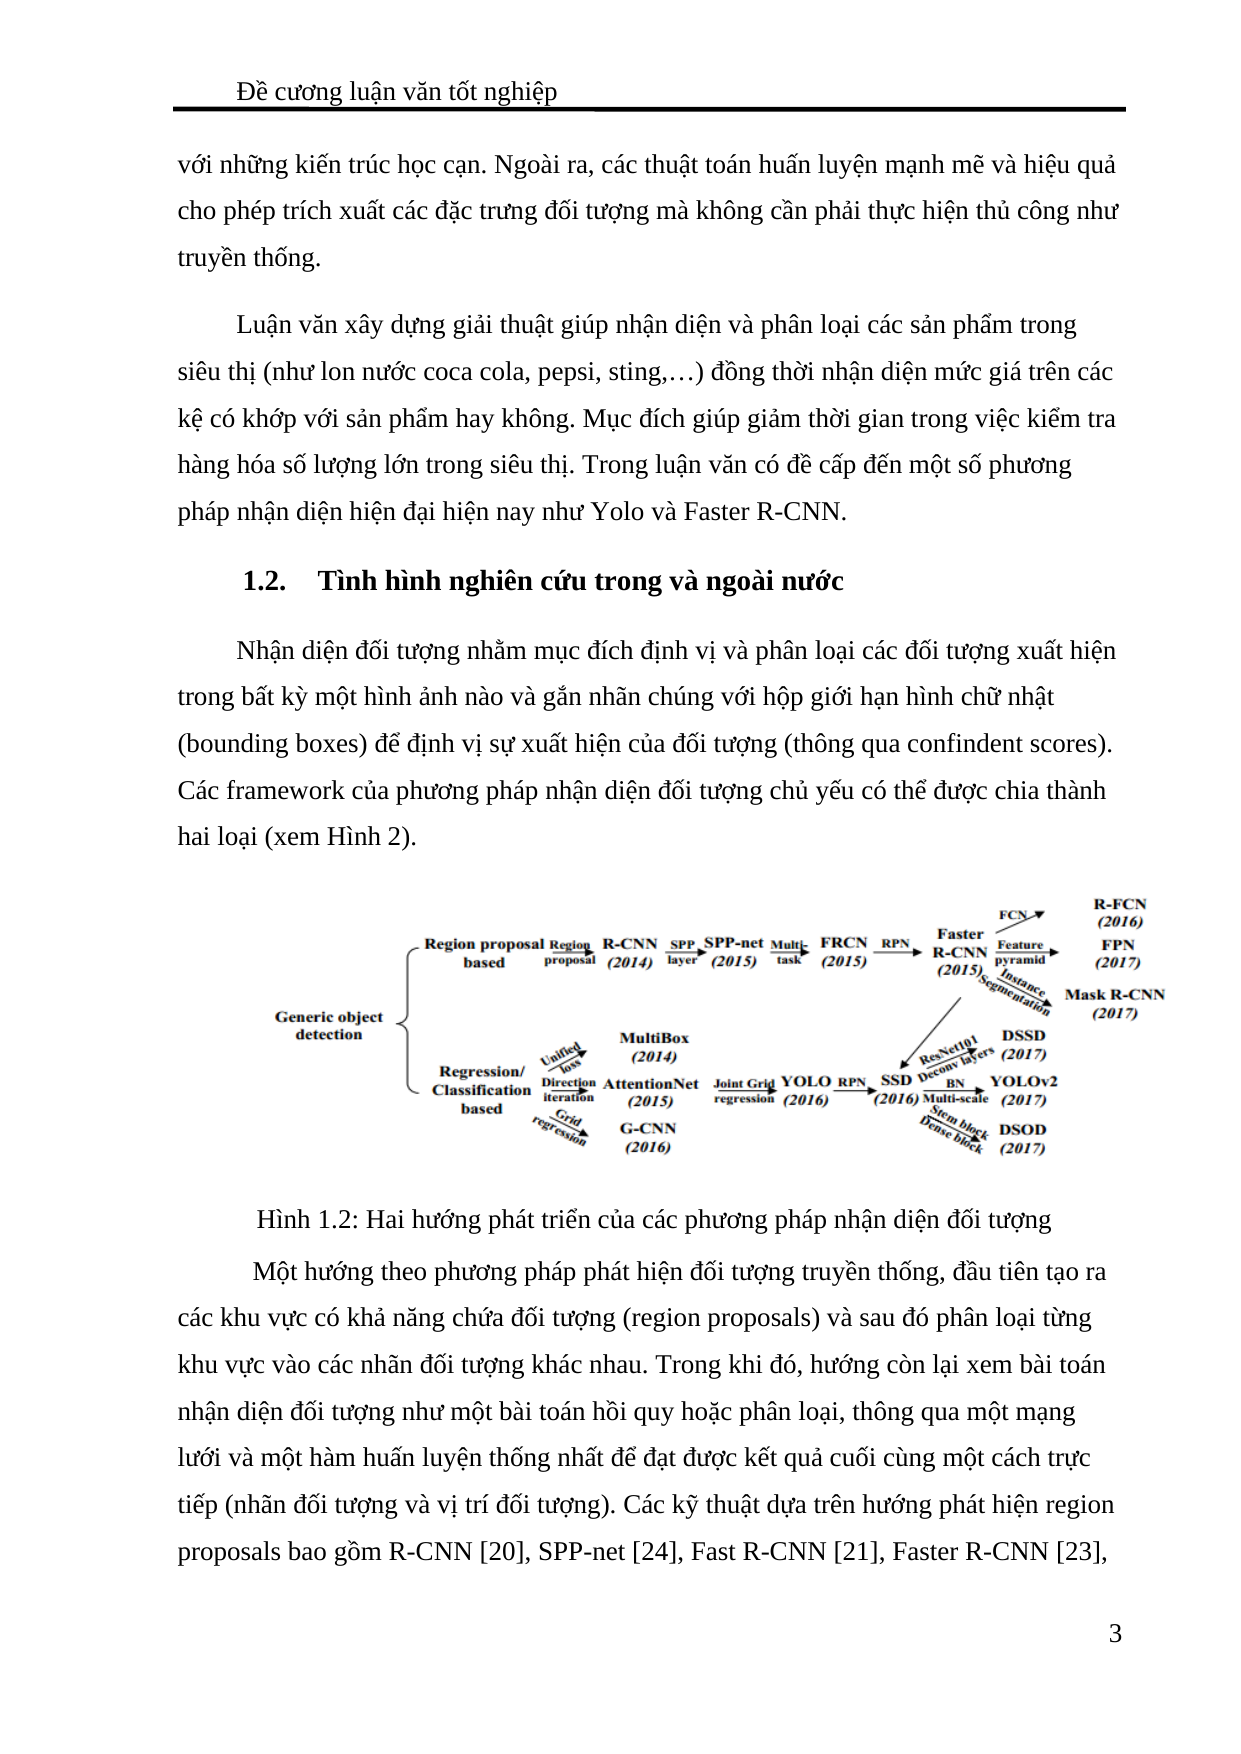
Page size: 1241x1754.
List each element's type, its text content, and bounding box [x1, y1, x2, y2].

text Luận văn xây dựng giải thuật giúp nhận diện và phân loại các sản phẩm trong siêu thị (như lon nước coca cola, pepsi, sting,…) đồng thời nhận diện mức giá trên các kệ có khớp với sản phẩm hay không. Mục đích giúp giảm thời gian trong việc kiểm tra hàng hóa số lượng lớn trong siêu thị. Trong luận văn có đề cấp đến một số phương pháp nhận diện hiện đại hiện nay như Yolo và Faster R-CNN. [177, 308, 1122, 526]
text Hình 1.2: Hai hướng phát triển của các phương pháp nhận diện đối tượng [177, 1203, 1122, 1234]
text Nhận diện đối tượng nhằm mục đích định vị và phân loại các đối tượng xuất hiện trong bất kỳ một hình ảnh nào và gắn nhãn chúng với hộp giới hạn hình chữ nhật (bounding boxes) để định vị sự xuất hiện của đối tượng (thông qua confindent scores). Các framework của phương pháp nhận diện đối tượng chủ yếu có thể được chia thành hai loại (xem Hình 2). [177, 634, 1122, 852]
picture [252, 888, 1193, 1167]
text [177, 148, 1122, 272]
list Tình hình nghiên cứu trong và ngoài nước [242, 563, 1122, 596]
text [177, 1255, 1122, 1566]
